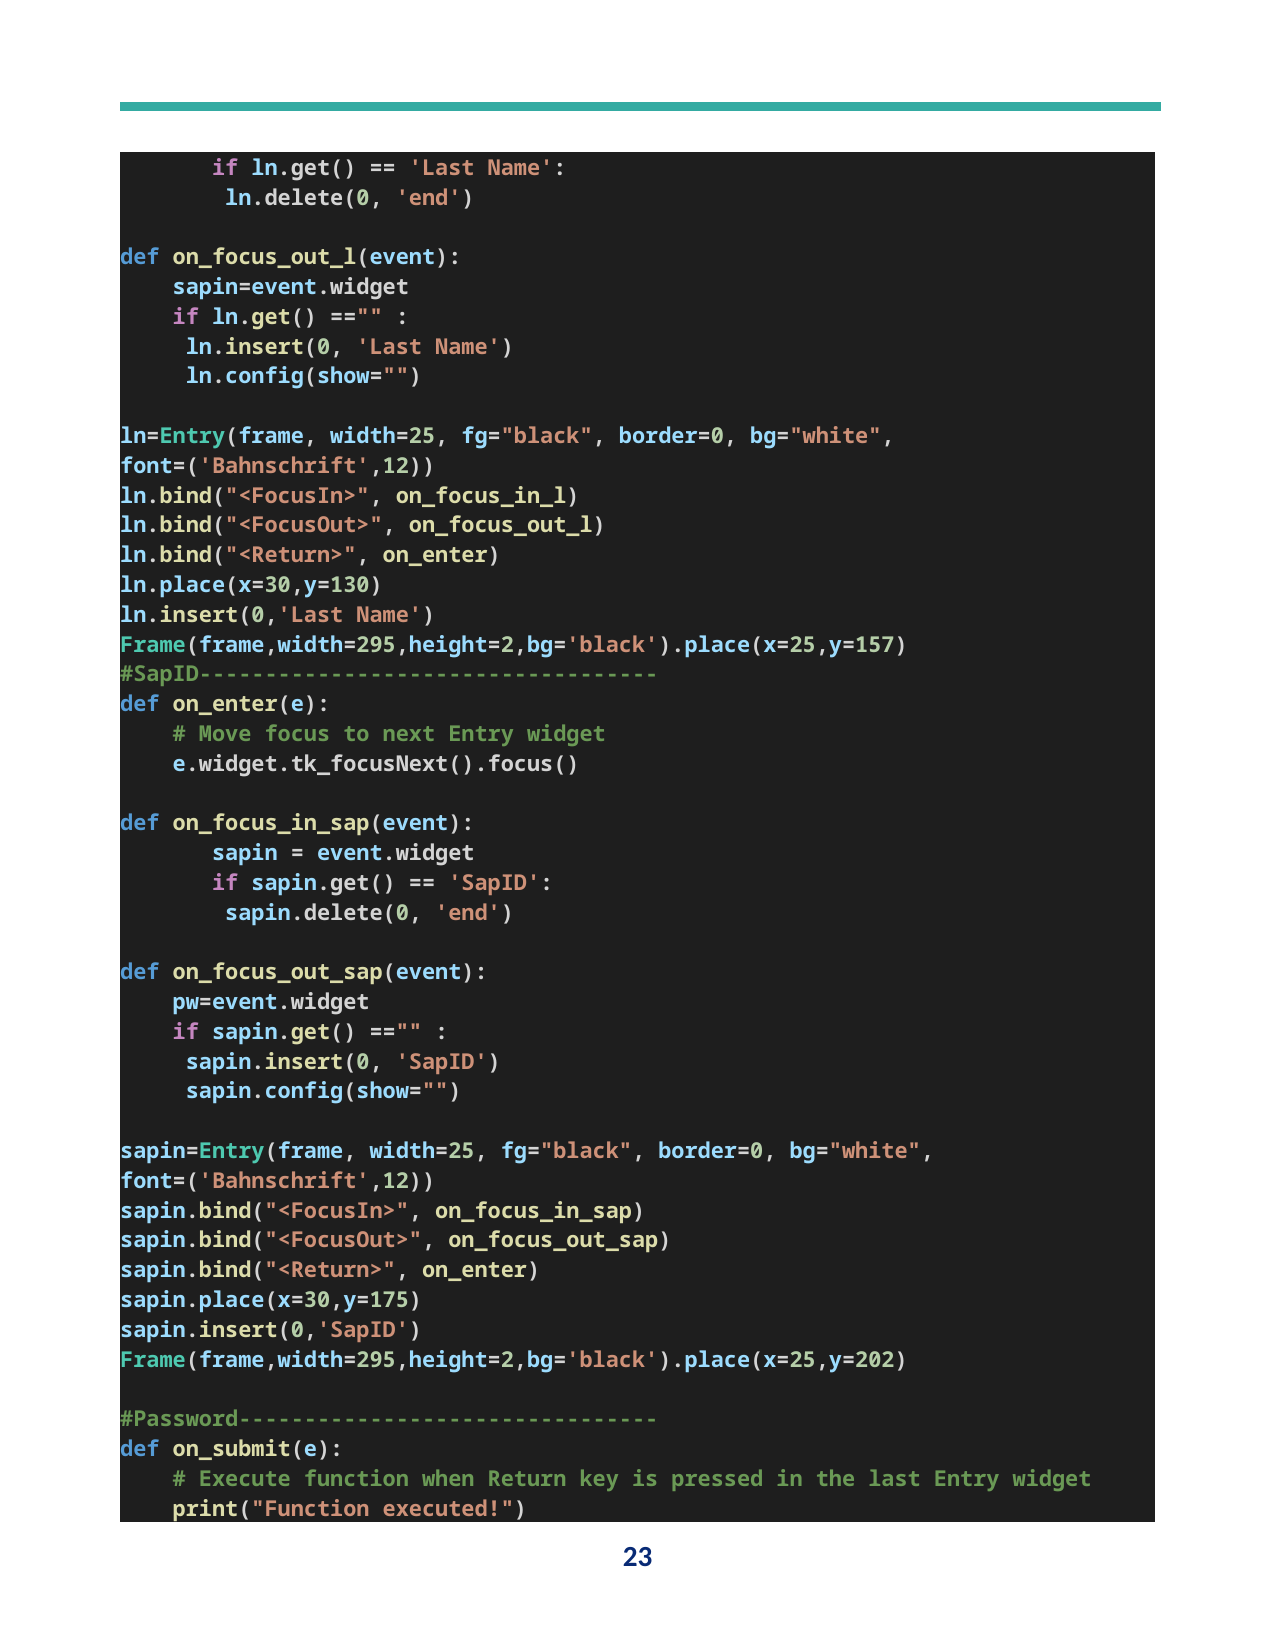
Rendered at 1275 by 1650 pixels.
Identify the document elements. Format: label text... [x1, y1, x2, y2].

text #Password-------------------------------- [120, 1403, 1155, 1433]
text sapin.insert(0,'SapID') [120, 1314, 1155, 1343]
text sapin=event.widget [120, 271, 1155, 301]
text sapin.insert(0, 'SapID') [120, 1046, 1155, 1075]
text ln=Entry(frame, width=25, fg="black", border=0, bg="white", font=('Bahnschrift',12)) [120, 420, 1155, 479]
text ln.bind("<FocusOut>", on_focus_out_l) [120, 509, 1155, 539]
text sapin.config(show="") [120, 1075, 1155, 1105]
text Frame(frame,width=295,height=2,bg='black').place(x=25,y=202) [120, 1343, 1155, 1373]
text #SapID----------------------------------- [120, 658, 1155, 688]
text sapin.bind("<FocusOut>", on_focus_out_sap) [120, 1224, 1155, 1254]
text ln.bind("<FocusIn>", on_focus_in_l) [120, 479, 1155, 509]
text ln.place(x=30,y=130) [120, 569, 1155, 599]
text ln.insert(0, 'Last Name') [120, 331, 1155, 360]
text def on_enter(e): [120, 688, 1155, 718]
text ln.bind("<Return>", on_enter) [120, 539, 1155, 569]
text ln.insert(0,'Last Name') [120, 599, 1155, 628]
text if sapin.get() == 'SapID': [120, 867, 1155, 897]
text if ln.get() =="" : [120, 301, 1155, 331]
text def on_focus_out_l(event): [120, 241, 1155, 271]
text sapin.delete(0, 'end') [120, 897, 1155, 926]
text ln.config(show="") [120, 360, 1155, 390]
text # Move focus to next Entry widget [120, 718, 1155, 748]
text sapin.bind("<FocusIn>", on_focus_in_sap) [120, 1194, 1155, 1224]
text sapin.place(x=30,y=175) [120, 1284, 1155, 1314]
text def on_focus_out_sap(event): [120, 956, 1155, 986]
text def on_focus_in_sap(event): [120, 807, 1155, 837]
text sapin=Entry(frame, width=25, fg="black", border=0, bg="white", font=('Bahnschrift',12)) [120, 1135, 1155, 1194]
text sapin.bind("<Return>", on_enter) [120, 1254, 1155, 1284]
text ln.delete(0, 'end') [120, 182, 1155, 211]
text Frame(frame,width=295,height=2,bg='black').place(x=25,y=157) [120, 628, 1155, 658]
text e.widget.tk_focusNext().focus() [120, 748, 1155, 777]
text pw=event.widget [120, 986, 1155, 1016]
text if ln.get() == 'Last Name': [120, 152, 1155, 182]
text # Execute function when Return key is pressed in the last Entry widget [120, 1463, 1155, 1492]
text if sapin.get() =="" : [120, 1016, 1155, 1046]
text def on_submit(e): [120, 1433, 1155, 1463]
text sapin = event.widget [120, 837, 1155, 867]
text print("Function executed!") [120, 1492, 1155, 1522]
